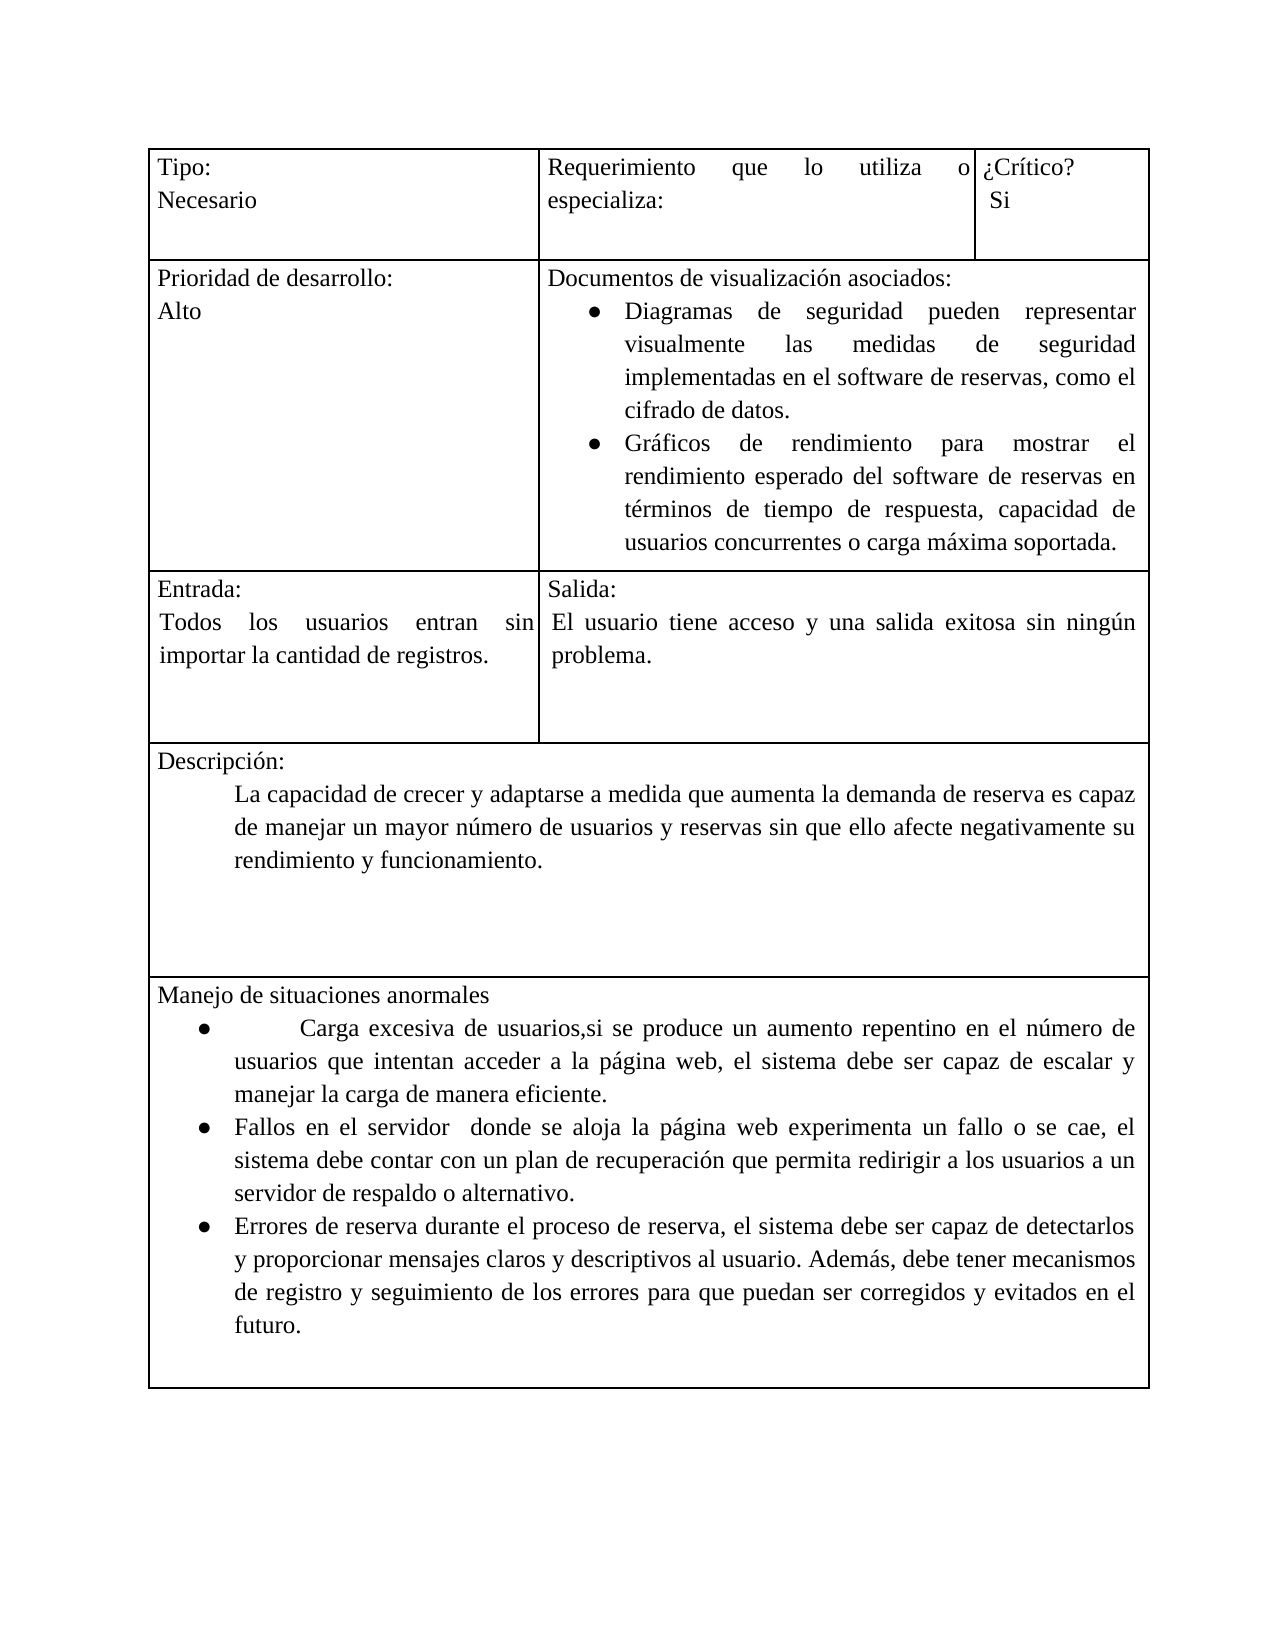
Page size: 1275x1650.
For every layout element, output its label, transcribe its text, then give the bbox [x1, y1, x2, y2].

table_cell Tipo: Necesario [150, 150, 538, 258]
table_cell ¿Crítico? Si [976, 150, 1148, 258]
table_cell Manejo de situaciones anormales Carga excesiva de usuarios,si se produce un aumento repentino en el número de usuarios que intentan acceder a la página web, el sistema debe ser capaz de escalar y manejar la carga de manera eficiente. Fallos en el servidor donde se aloja la página web experimenta un fallo o se cae, el sistema debe contar con un plan de recuperación que permita redirigir a los usuarios a un servidor de respaldo o alternativo. Errores de reserva durante el proceso de reserva, el sistema debe ser capaz de detectarlos y proporcionar mensajes claros y descriptivos al usuario. Además, debe tener mecanismos de registro y seguimiento de los errores para que puedan ser corregidos y evitados en el futuro. [150, 978, 1148, 1387]
table_cell Entrada: Todos los usuarios entran sin importar la cantidad de registros. [150, 572, 538, 742]
table_cell Descripción: La capacidad de crecer y adaptarse a medida que aumenta la demanda de reserva es capaz de manejar un mayor número de usuarios y reservas sin que ello afecte negativamente su rendimiento y funcionamiento. [150, 744, 1148, 976]
table_cell Salida: El usuario tiene acceso y una salida exitosa sin ningún problema. [540, 572, 1148, 742]
table_cell Requerimiento que lo utiliza o especializa: [540, 150, 974, 258]
table_cell Documentos de visualización asociados: Diagramas de seguridad pueden representar visualmente las medidas de seguridad implementadas en el software de reservas, como el cifrado de datos. Gráficos de rendimiento para mostrar el rendimiento esperado del software de reservas en términos de tiempo de respuesta, capacidad de usuarios concurrentes o carga máxima soportada. [540, 261, 1148, 570]
table_cell Prioridad de desarrollo: Alto [150, 261, 538, 570]
